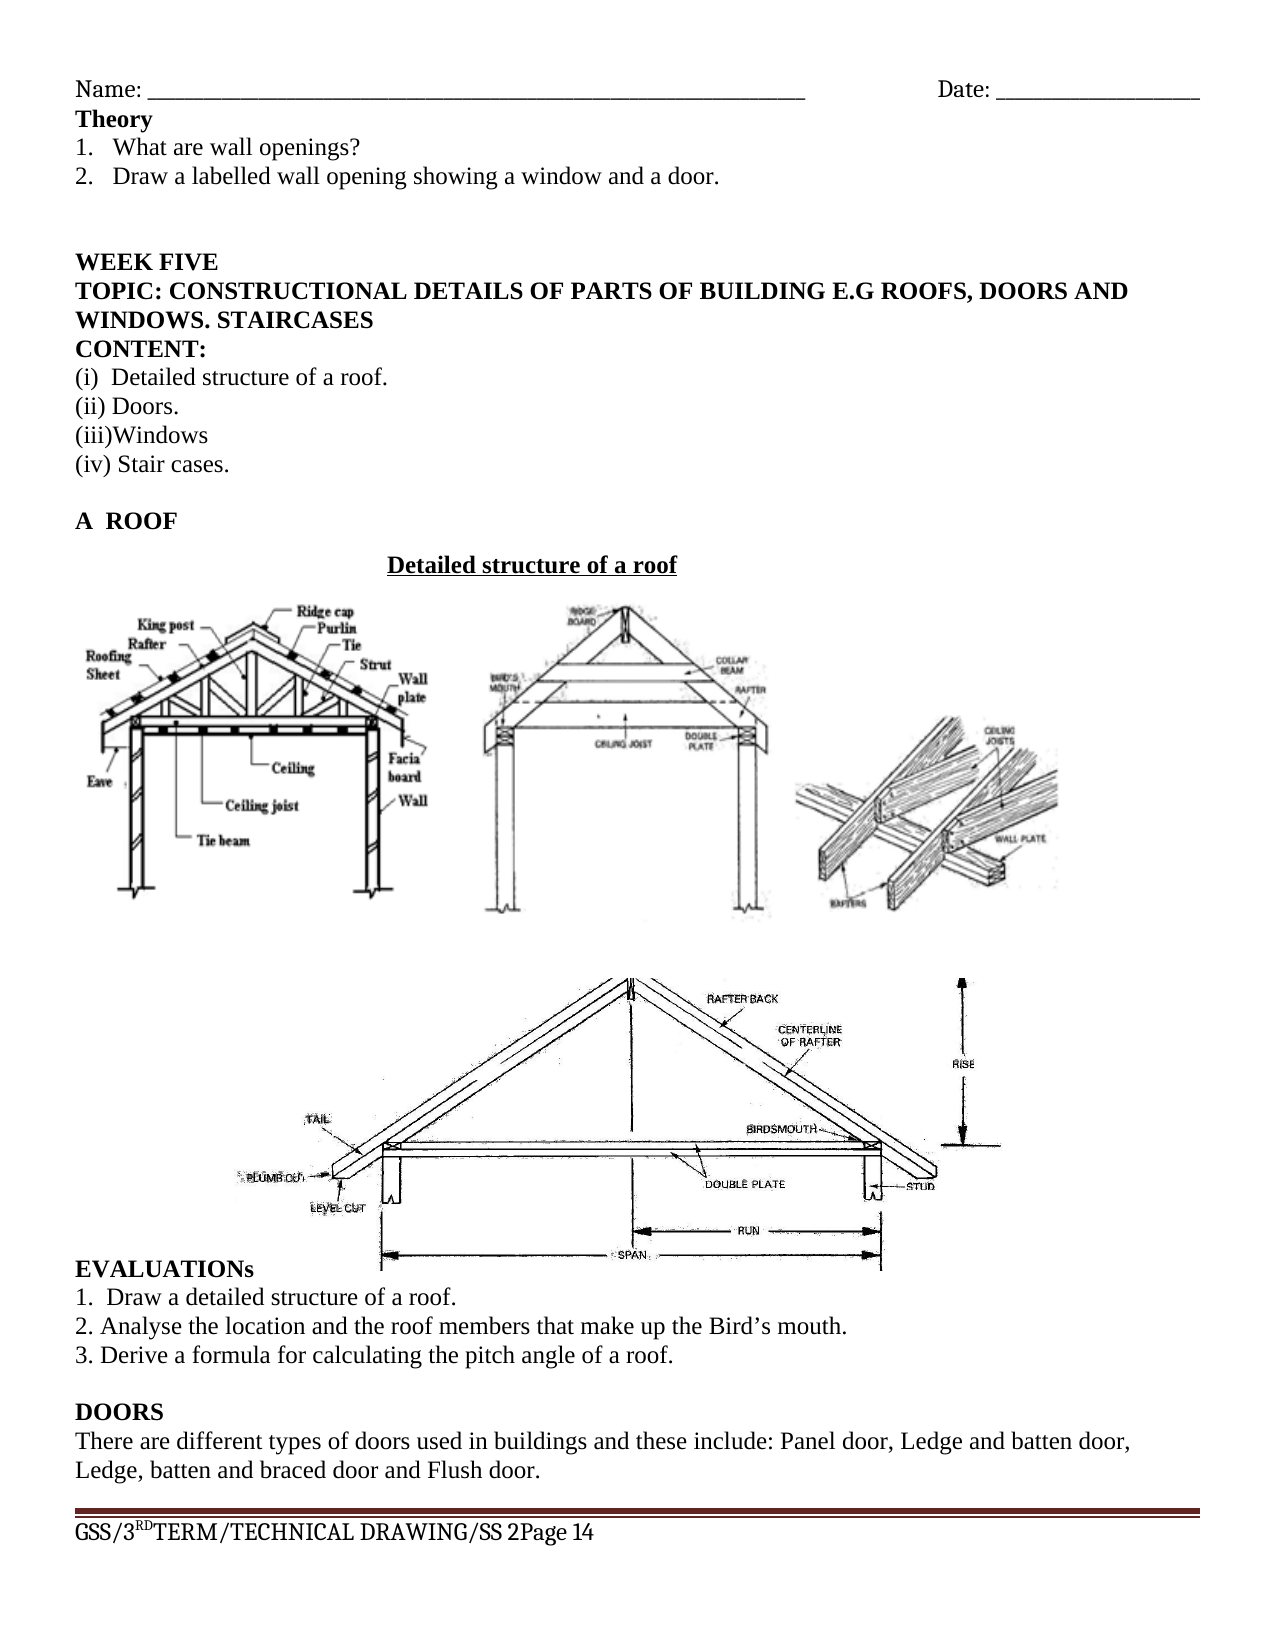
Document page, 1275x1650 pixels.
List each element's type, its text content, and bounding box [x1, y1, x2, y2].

picture [234, 978, 1019, 1254]
text CONTENT: [75, 334, 1200, 362]
text 1. Draw a detailed structure of a roof. [75, 1282, 1200, 1311]
text Theory [75, 104, 1200, 132]
picture [78, 581, 1062, 948]
text EVALUATIONs [75, 1254, 1200, 1282]
text (ii) Doors. [75, 391, 1200, 420]
text 1. What are wall openings? [75, 132, 1200, 161]
text (iii)Windows [75, 420, 1200, 449]
text 3. Derive a formula for calculating the pitch angle of a roof. [75, 1340, 1200, 1369]
text DOORS [75, 1397, 1200, 1426]
text 2. Draw a labelled wall opening showing a window and a door. [75, 161, 1200, 190]
text A ROOF [75, 506, 1200, 535]
text WEEK FIVE [75, 247, 1200, 276]
text (i) Detailed structure of a roof. [75, 362, 1200, 391]
text 2. Analyse the location and the roof members that make up the Bird’s mouth. [75, 1311, 1200, 1340]
text There are different types of doors used in buildings and these include: Panel door, Ledge and batten door, Ledge, batten and braced door and Flush door. [75, 1426, 1200, 1484]
text TOPIC: CONSTRUCTIONAL DETAILS OF PARTS OF BUILDING E.G ROOFS, DOORS AND WINDOWS. STAIRCASES [75, 276, 1200, 334]
text (iv) Stair cases. [75, 449, 1200, 477]
